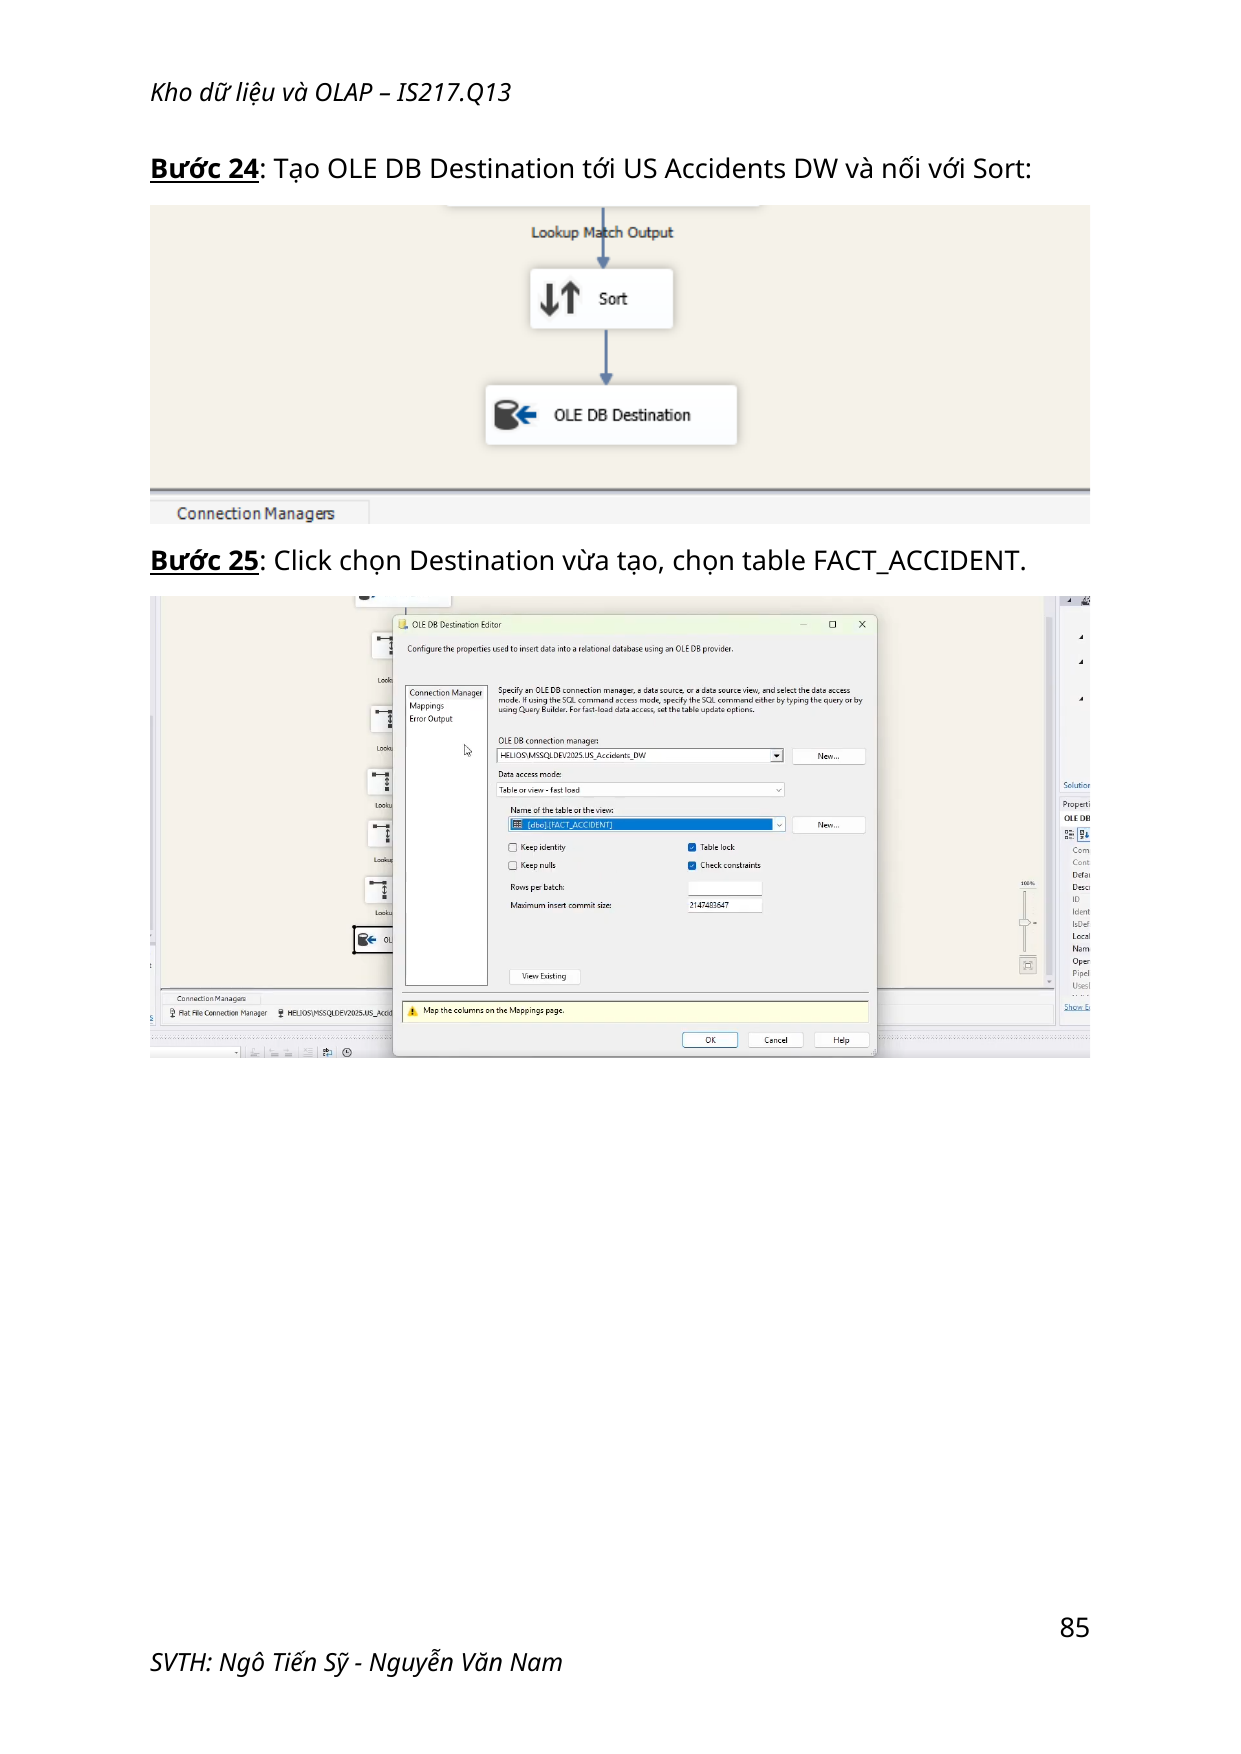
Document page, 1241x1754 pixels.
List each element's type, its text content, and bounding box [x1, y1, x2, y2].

text Bước 24: Tạo OLE DB Destination tới US Accidents DW và nối với Sort: [150, 150, 1090, 187]
picture [150, 205, 1091, 524]
picture [150, 596, 1091, 1058]
text Bước 25: Click chọn Destination vừa tạo, chọn table FACT_ACCIDENT. [150, 542, 1090, 578]
